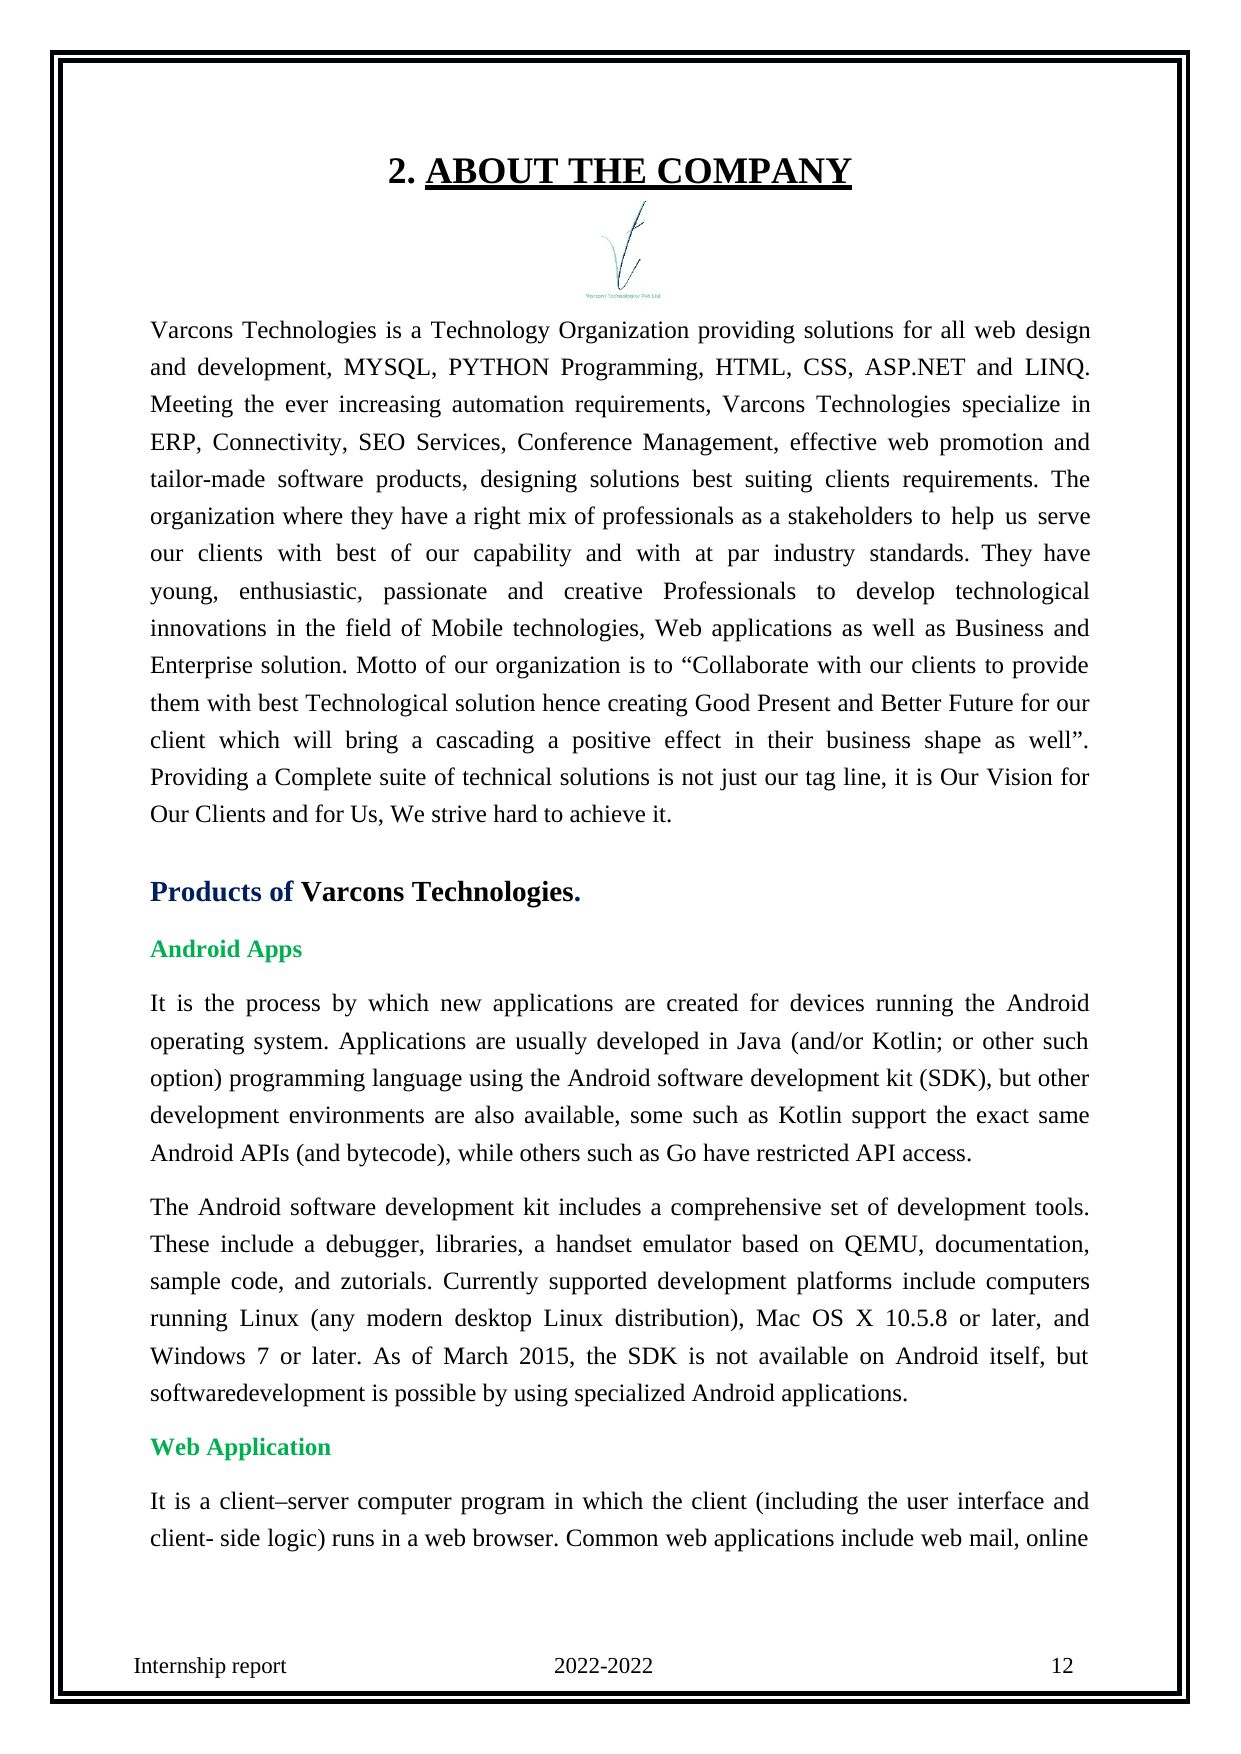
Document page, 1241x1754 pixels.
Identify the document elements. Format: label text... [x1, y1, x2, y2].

text It is the process by which new applications are created for devices running the Android operating system. Applications are usually developed in Java (and/or Kotlin; or other such option) programming language using the Android software development kit (SDK), but other development environments are also available, some such as Kotlin support the exact same Android APIs (and bytecode), while others such as Go have restricted API access. [150, 988, 1090, 1166]
text Web Application [150, 1432, 1113, 1461]
text It is a client–server computer program in which the client (including the user interface and client- side logic) runs in a web browser. Common web applications include web mail, online [150, 1486, 1090, 1552]
text Varcons Technologies is a Technology Organization providing solutions for all web design and development, MYSQL, PYTHON Programming, HTML, CSS, ASP.NET and LINQ. Meeting the ever increasing automation requirements, Varcons Technologies specialize in ERP, Connectivity, SEO Services, Conference Management, effective web promotion and tailor-made software products, designing solutions best suiting clients requirements. The organization where they have a right mix of professionals as a stakeholders to help us serve our clients with best of our capability and with at par industry standards. They have young, enthusiastic, passionate and creative Professionals to develop technological innovations in the field of Mobile technologies, Web applications as well as Business and Enterprise solution. Motto of our organization is to “Collaborate with our clients to provide them with best Technological solution hence creating Good Present and Better Future for our client which will bring a cascading a positive effect in their business shape as well”. Providing a Complete suite of technical solutions is not just our tag line, it is Our Vision for Our Clients and for Us, We strive hard to achieve it. [150, 315, 1091, 828]
list ABOUT THE COMPANY [388, 148, 1113, 191]
subtitle Products of Varcons Technologies. [150, 874, 1113, 908]
text Android Apps [150, 934, 1113, 963]
picture [568, 197, 678, 308]
text The Android software development kit includes a comprehensive set of development tools. These include a debugger, libraries, a handset emulator based on QEMU, documentation, sample code, and zutorials. Currently supported development platforms include computers running Linux (any modern desktop Linux distribution), Mac OS X 10.5.8 or later, and Windows 7 or later. As of March 2015, the SDK is not available on Android itself, but softwaredevelopment is possible by using specialized Android applications. [150, 1192, 1091, 1407]
